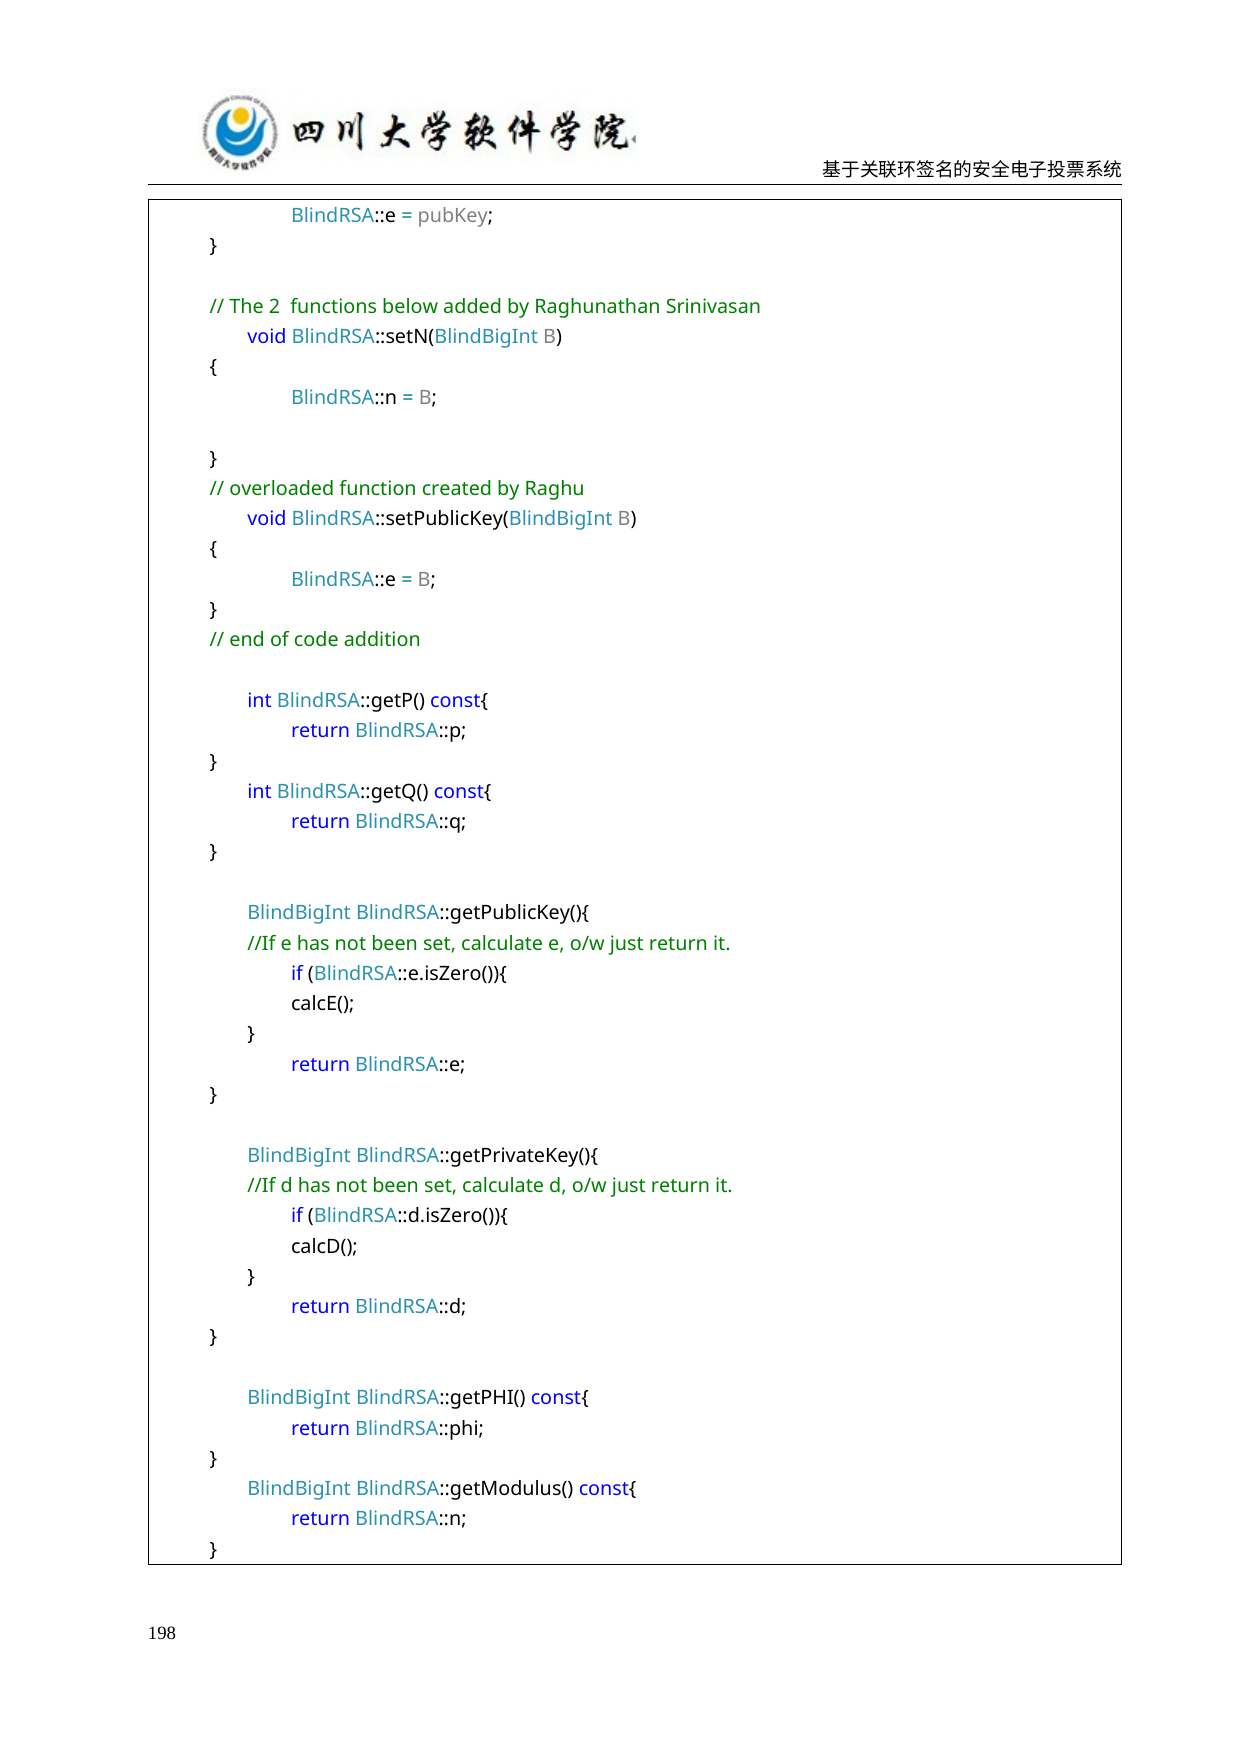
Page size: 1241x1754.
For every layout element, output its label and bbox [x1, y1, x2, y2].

picture [197, 88, 639, 177]
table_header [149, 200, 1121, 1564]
